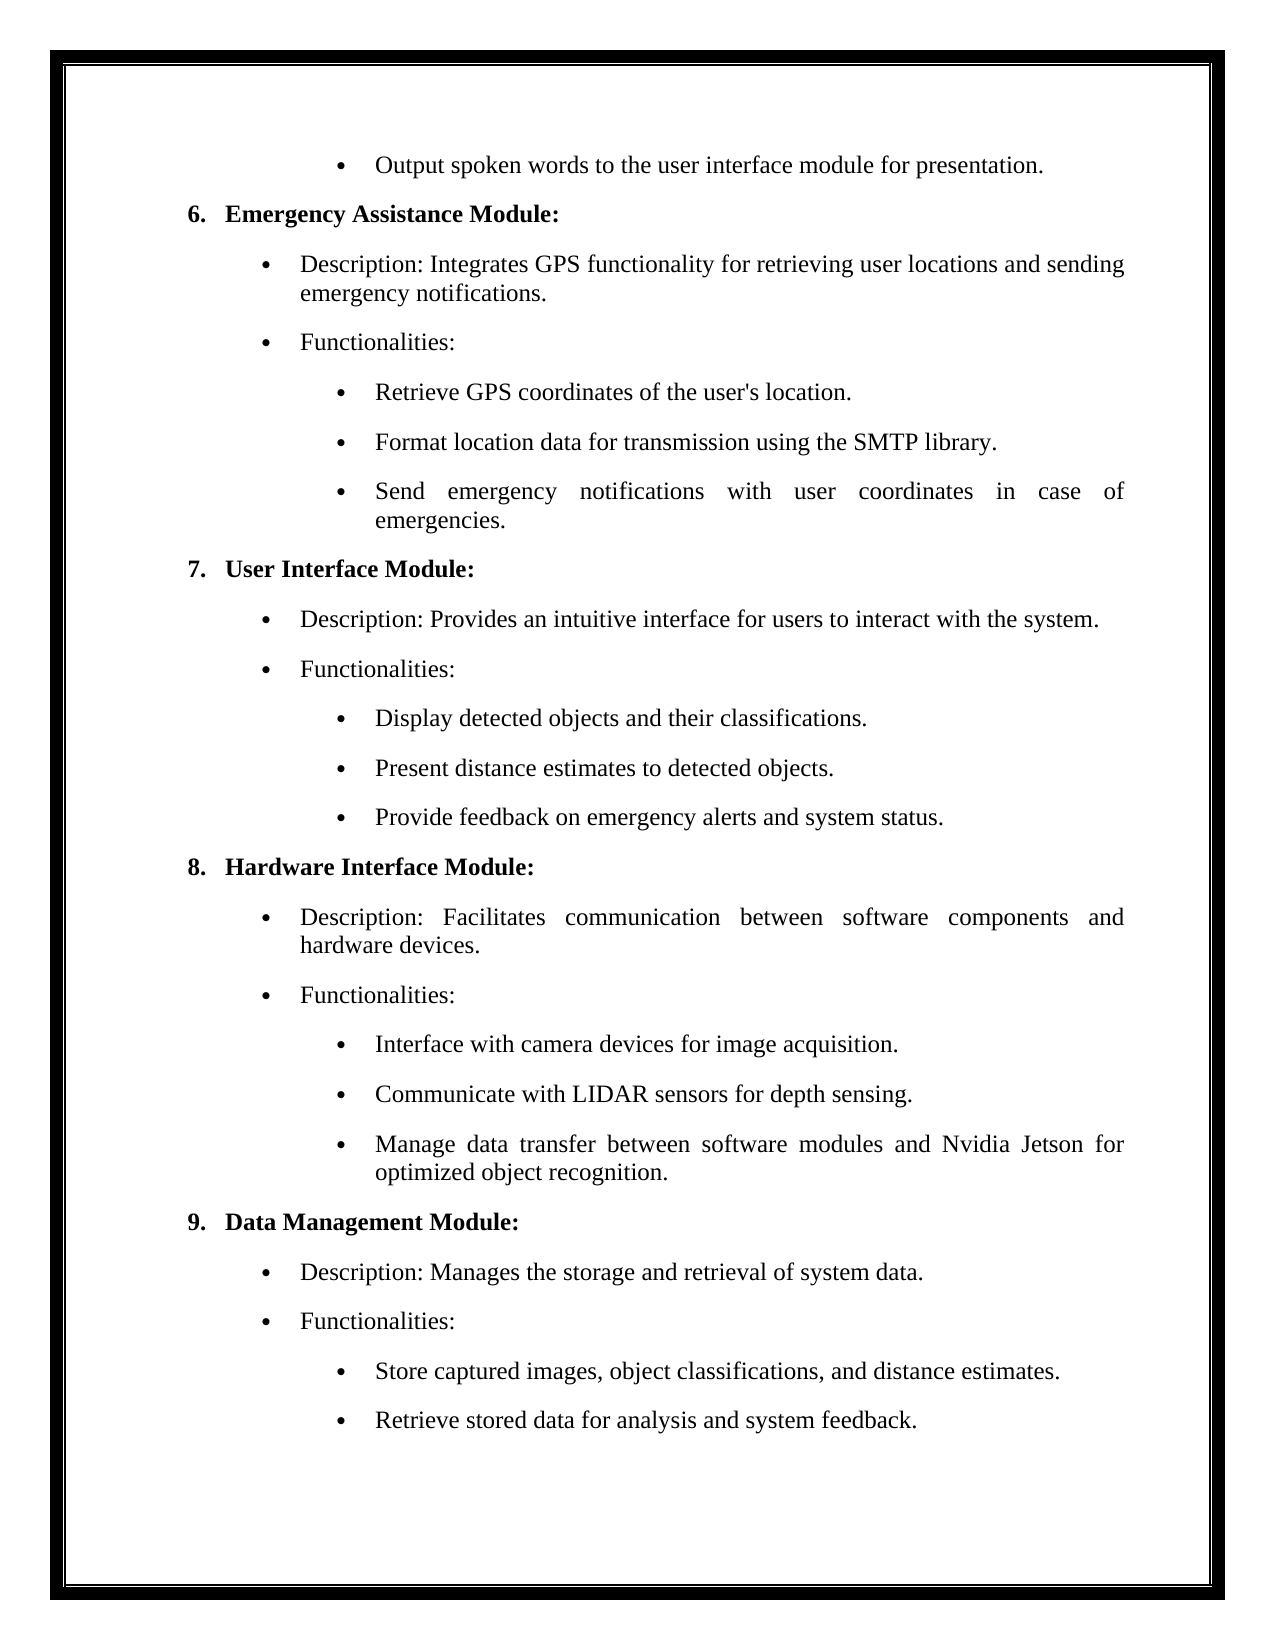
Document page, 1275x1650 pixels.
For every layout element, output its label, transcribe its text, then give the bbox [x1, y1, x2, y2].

list Send emergency notifications with user coordinates in case of emergencies. [337, 476, 1125, 534]
list Output spoken words to the user interface module for presentation. [337, 150, 1125, 179]
list Retrieve stored data for analysis and system feedback.Top of Form [337, 1405, 1125, 1434]
list Functionalities: [262, 327, 1125, 356]
list Description: Integrates GPS functionality for retrieving user locations and sending emergency notifications. [262, 249, 1125, 307]
list Present distance estimates to detected objects. [337, 753, 1125, 782]
list Display detected objects and their classifications. [337, 703, 1125, 732]
list Interface with camera devices for image acquisition. [337, 1029, 1125, 1058]
list Format location data for transmission using the SMTP library. [337, 427, 1125, 455]
list Functionalities: [262, 654, 1125, 682]
list Manage data transfer between software modules and Nvidia Jetson for optimized object recognition. [337, 1129, 1125, 1186]
list Provide feedback on emergency alerts and system status. [337, 802, 1125, 831]
list Emergency Assistance Module: [187, 199, 1125, 228]
list Data Management Module: [187, 1207, 1125, 1236]
list User Interface Module: [187, 554, 1125, 583]
list Description: Provides an intuitive interface for users to interact with the system. [262, 604, 1125, 633]
list Store captured images, object classifications, and distance estimates. [337, 1356, 1125, 1384]
list Functionalities: [262, 980, 1125, 1009]
list Hardware Interface Module: [187, 852, 1125, 881]
list Communicate with LIDAR sensors for depth sensing. [337, 1079, 1125, 1108]
list Functionalities: [262, 1306, 1125, 1335]
list Description: Manages the storage and retrieval of system data. [262, 1257, 1125, 1285]
list Retrieve GPS coordinates of the user's location. [337, 377, 1125, 406]
list Description: Facilitates communication between software components and hardware devices. [262, 902, 1125, 959]
